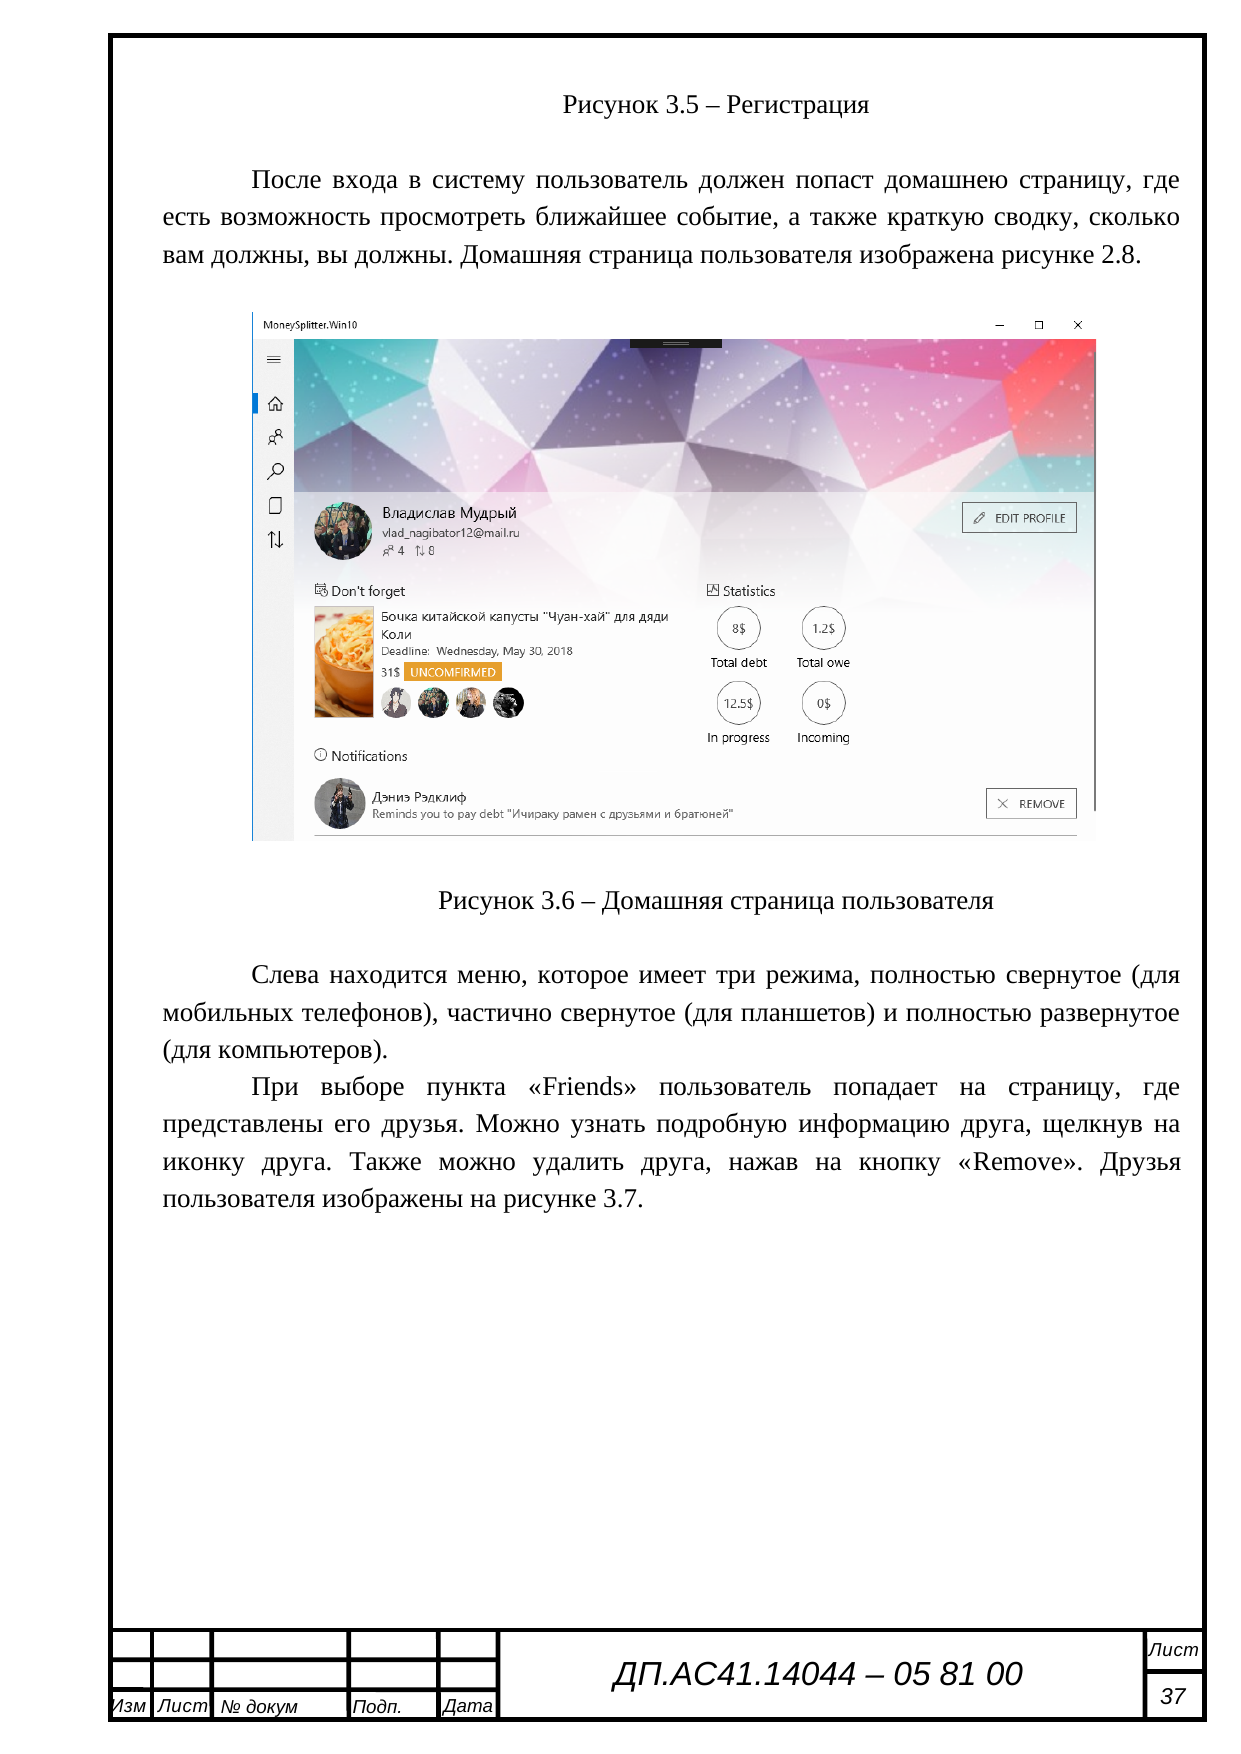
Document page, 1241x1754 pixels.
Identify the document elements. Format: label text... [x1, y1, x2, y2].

picture [252, 312, 1097, 841]
text Рисунок 3.6 – Домашняя страница пользователя [162, 884, 1181, 915]
text Рисунок 3.5 – Регистрация [162, 89, 1181, 120]
text Слева находится меню, которое имеет три режима, полностью свернутое (для мобильных телефонов), частично свернутое (для планшетов) и полностью развернутое (для компьютеров). [162, 958, 1181, 1064]
text При выборе пункта «Friends» пользователь попадает на страницу, где представлены его друзья. Можно узнать подробную информацию друга, щелкнув на иконку друга. Также можно удалить друга, нажав на кнопку «Remove». Друзья пользователя изображены на рисунке 3.7. [162, 1070, 1181, 1213]
text После входа в систему пользователь должен попаст домашнею страницу, где есть возможность просмотреть ближайшее событие, а также краткую сводку, сколько вам должны, вы должны. Домашняя страница пользователя изображена рисунке 2.8. [162, 163, 1181, 269]
